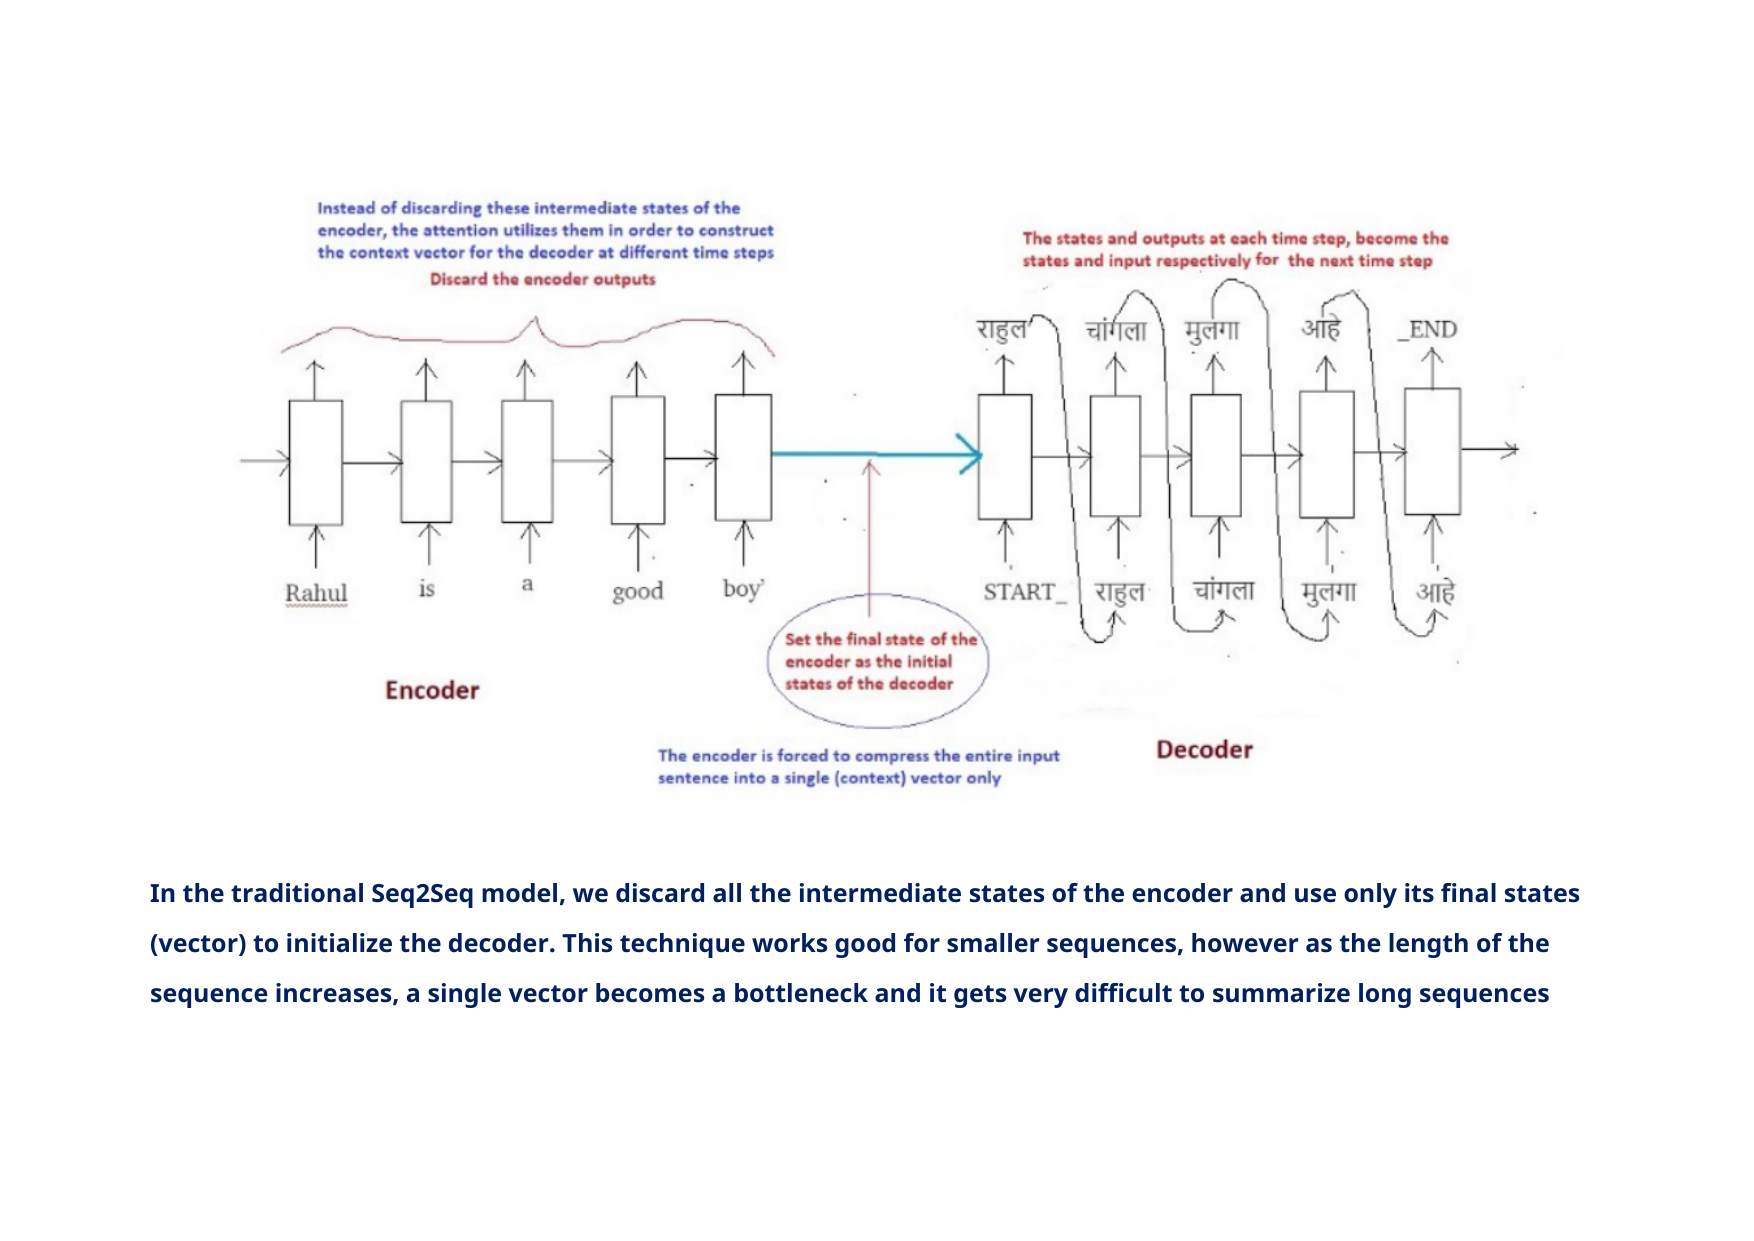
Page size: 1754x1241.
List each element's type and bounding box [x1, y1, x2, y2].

picture [150, 150, 1602, 810]
text [150, 859, 1604, 1009]
